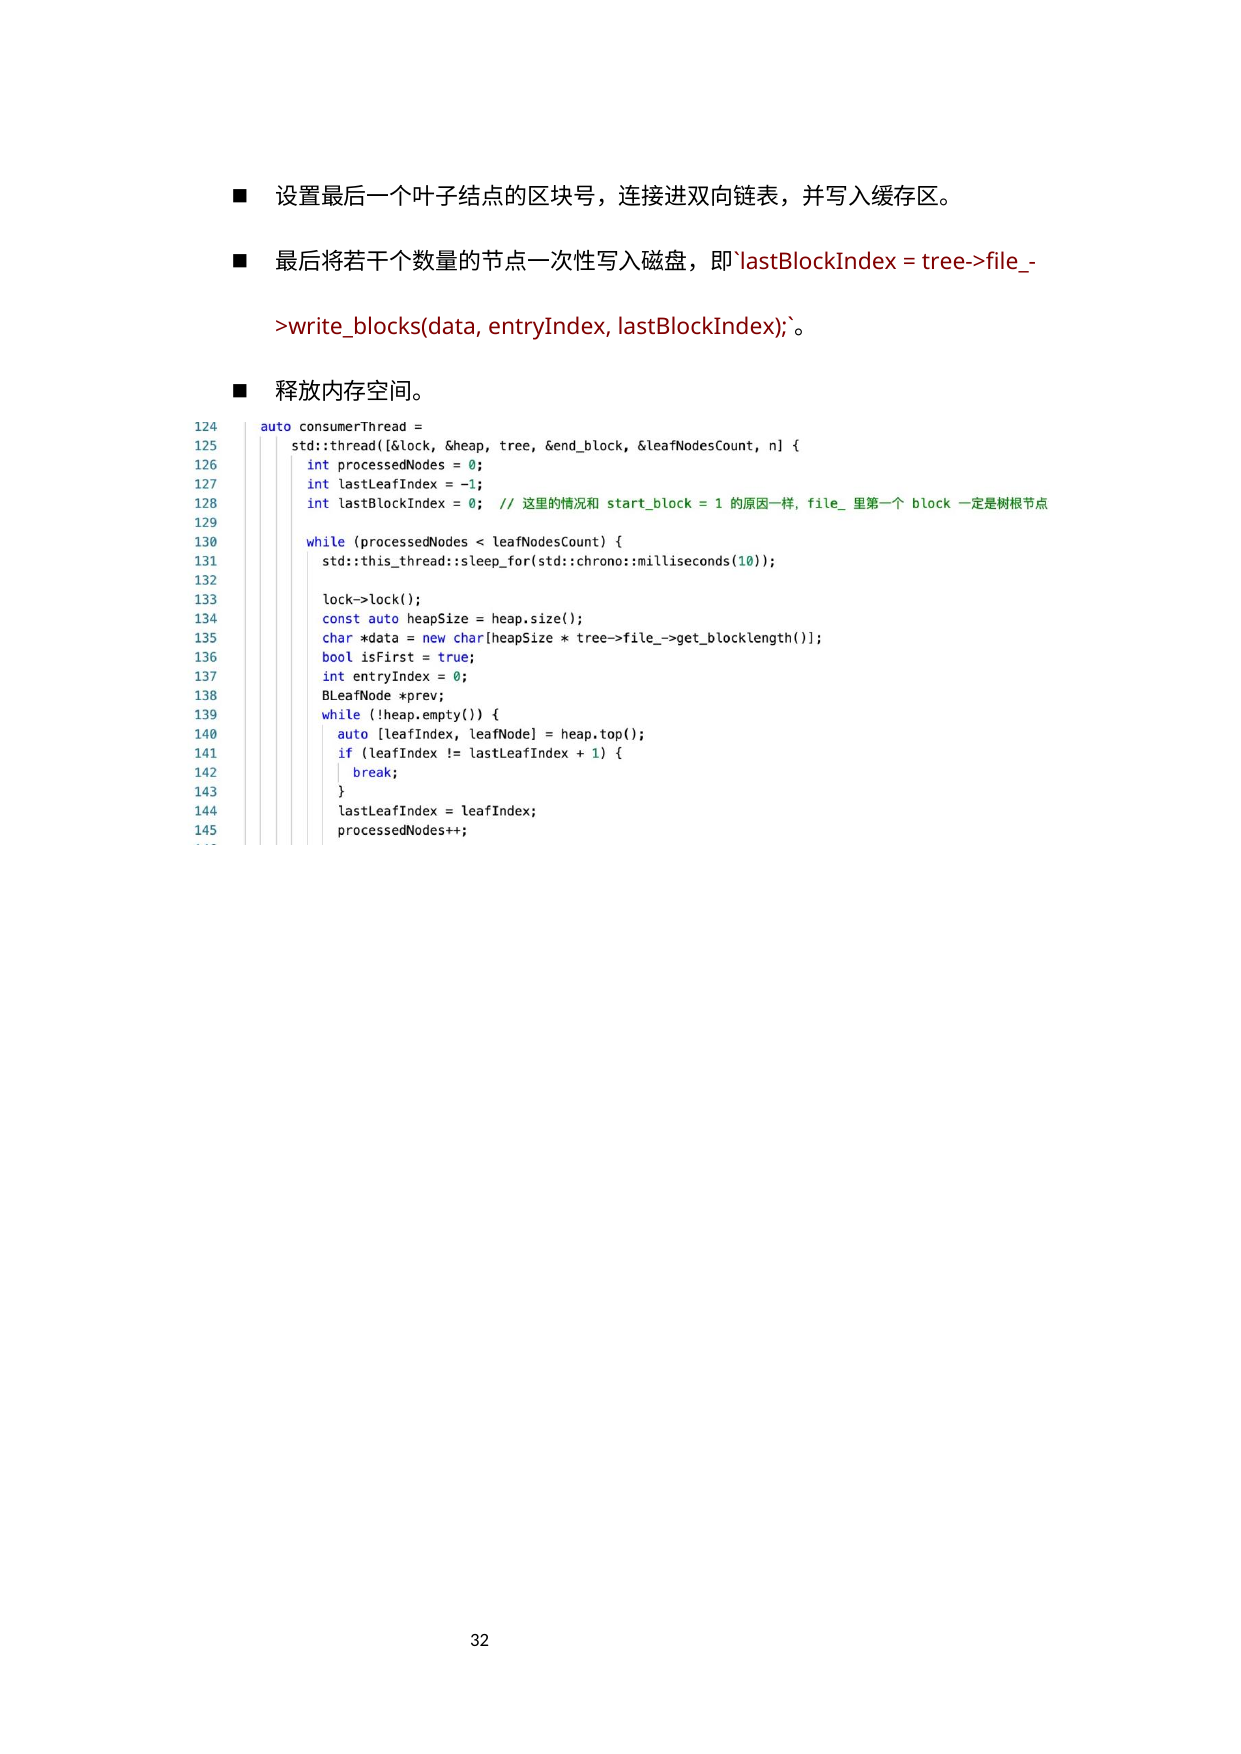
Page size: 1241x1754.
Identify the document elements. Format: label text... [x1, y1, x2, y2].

picture [187, 422, 1052, 845]
list 最后将若干个数量的节点一次性写入磁盘，即`lastBlockIndex = tree->file_->write_blocks(data, entryIndex, lastBlockIndex);`。 [231, 227, 1053, 357]
list 设置最后一个叶子结点的区块号，连接进双向链表，并写入缓存区。 [231, 162, 1053, 227]
list 释放内存空间。 [231, 357, 1053, 422]
